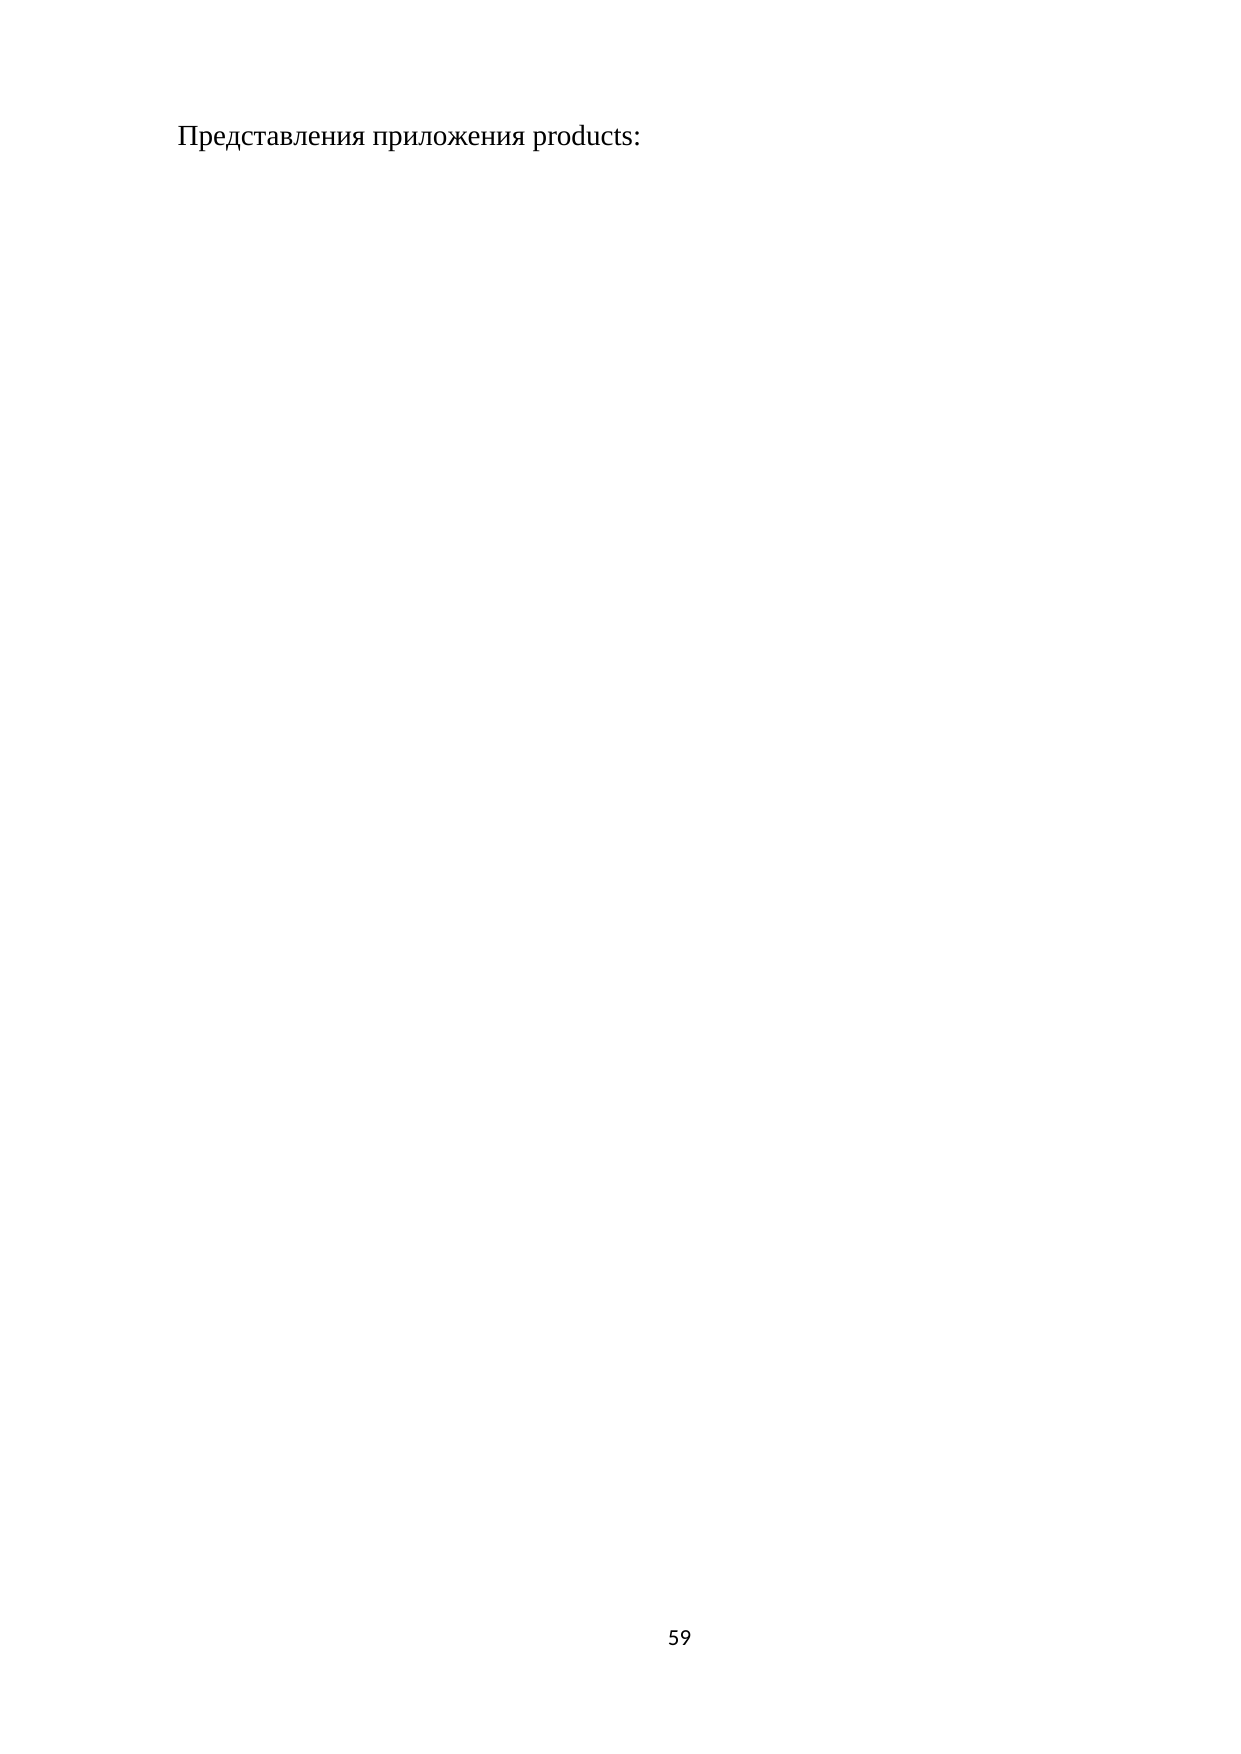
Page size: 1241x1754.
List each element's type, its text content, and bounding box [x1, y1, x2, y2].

text Представления приложения products: [177, 118, 1181, 152]
